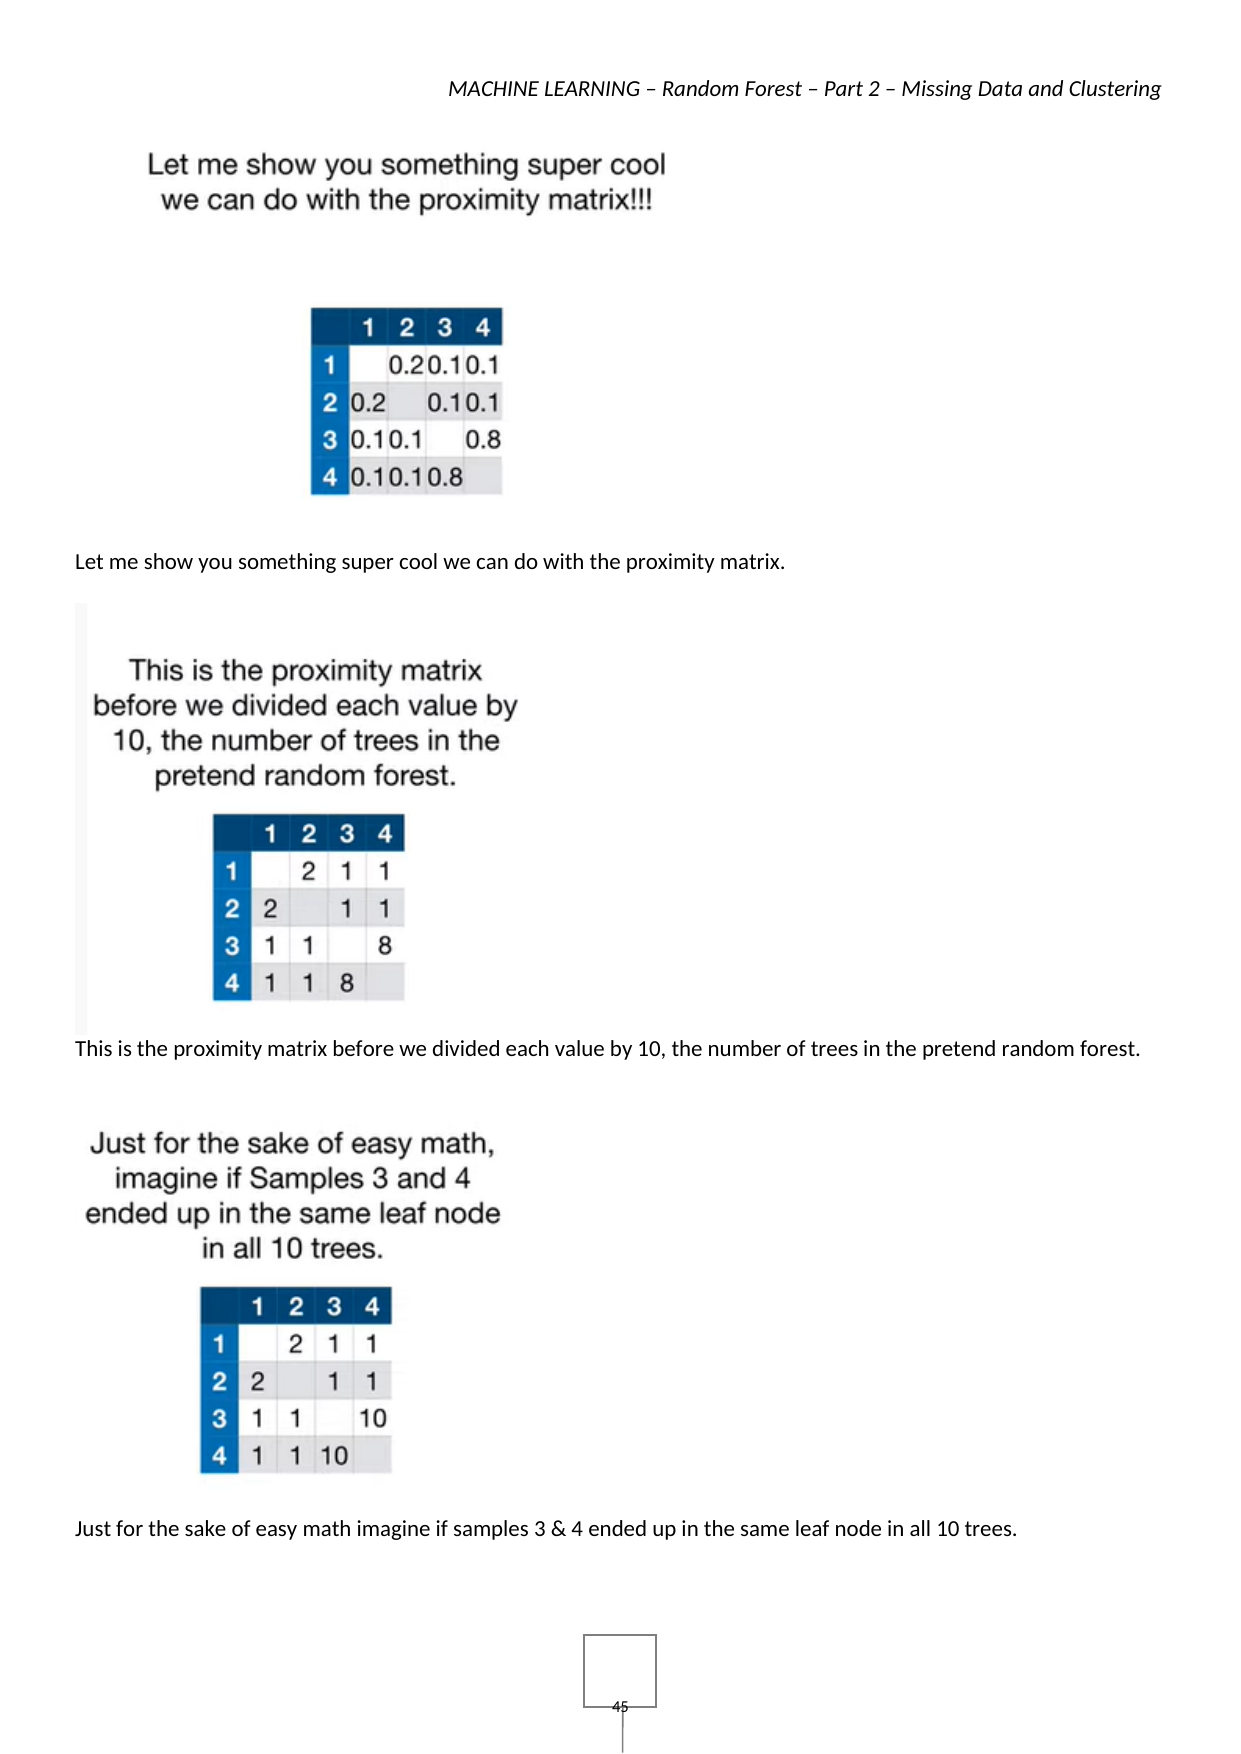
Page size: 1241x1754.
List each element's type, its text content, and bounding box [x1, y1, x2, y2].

text Let me show you something super cool we can do with the proximity matrix. [75, 547, 1165, 575]
picture [75, 1090, 558, 1514]
picture [75, 603, 643, 1035]
text Just for the sake of easy math imagine if samples 3 & 4 ended up in the same leaf node in all 10 trees. [75, 1514, 1165, 1542]
text This is the proximity matrix before we divided each value by 10, the number of trees in the pretend random forest. [75, 1034, 1165, 1063]
picture [75, 101, 768, 548]
